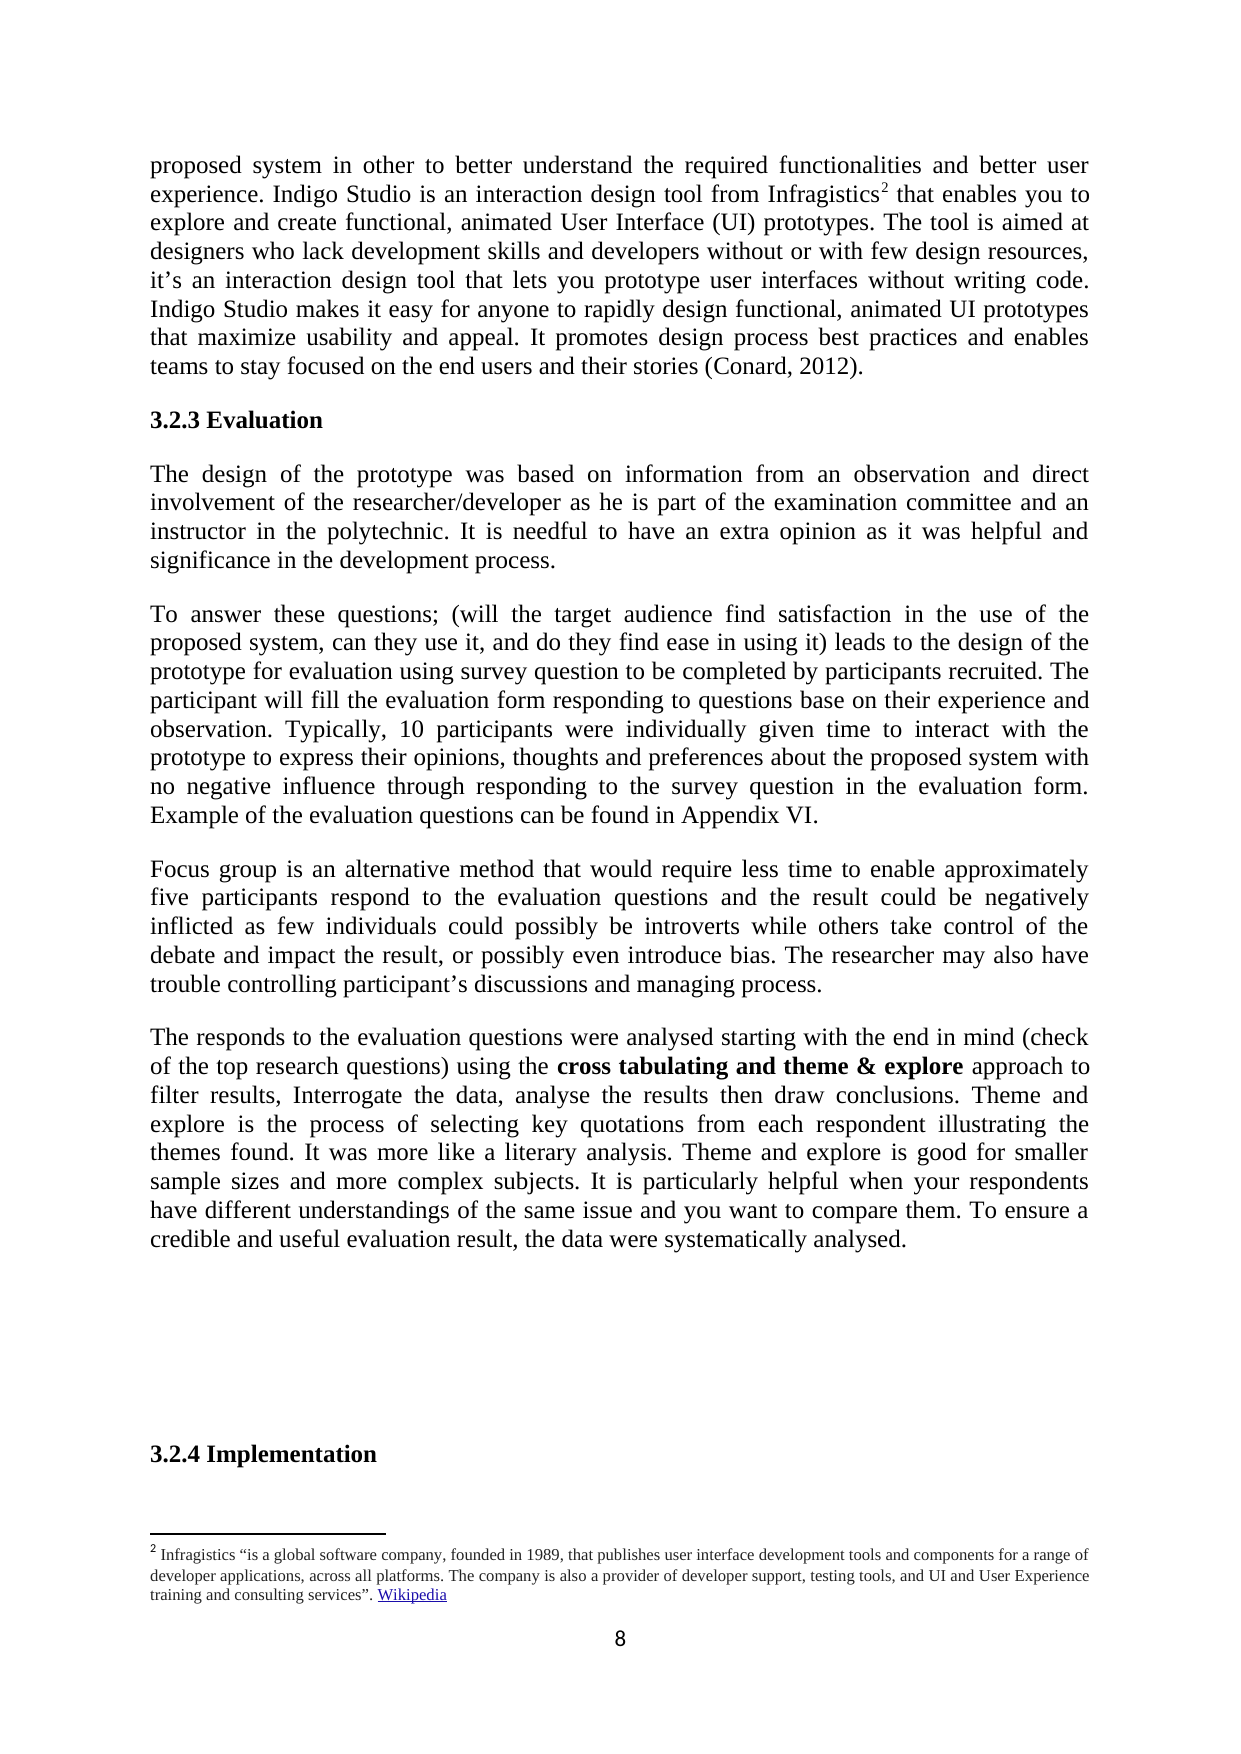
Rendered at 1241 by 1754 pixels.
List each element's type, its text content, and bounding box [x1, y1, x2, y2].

subtitle 3.2.3 Evaluation [150, 405, 1090, 434]
subtitle 3.2.4 Implementation [150, 1439, 1090, 1467]
text The design of the prototype was based on information from an observation and direct involvement of the researcher/developer as he is part of the examination committee and an instructor in the polytechnic. It is needful to have an extra opinion as it was helpful and significance in the development process. [150, 459, 1090, 574]
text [150, 150, 1090, 380]
text To answer these questions; (will the target audience find satisfaction in the use of the proposed system, can they use it, and do they find ease in using it) leads to the design of the prototype for evaluation using survey question to be completed by participants recruited. The participant will fill the evaluation form responding to questions base on their experience and observation. Typically, 10 participants were individually given time to interact with the prototype to express their opinions, thoughts and preferences about the proposed system with no negative influence through responding to the survey question in the evaluation form. Example of the evaluation questions can be found in Appendix VI. [150, 599, 1090, 829]
text The responds to the evaluation questions were analysed starting with the end in mind (check of the top research questions) using the cross tabulating and theme & explore approach to filter results, Interrogate the data, analyse the results then draw conclusions. Theme and explore is the process of selecting key quotations from each respondent illustrating the themes found. It was more like a literary analysis. Theme and explore is good for smaller sample sizes and more complex subjects. It is particularly helpful when your respondents have different understandings of the same issue and you want to compare them. To ensure a credible and useful evaluation result, the data were systematically analysed. [150, 1022, 1090, 1252]
text Focus group is an alternative method that would require less time to enable approximately five participants respond to the evaluation questions and the result could be negatively inflicted as few individuals could possibly be introverts while others take control of the debate and impact the result, or possibly even introduce bias. The researcher may also have trouble controlling participant’s discussions and managing process. [150, 854, 1090, 997]
